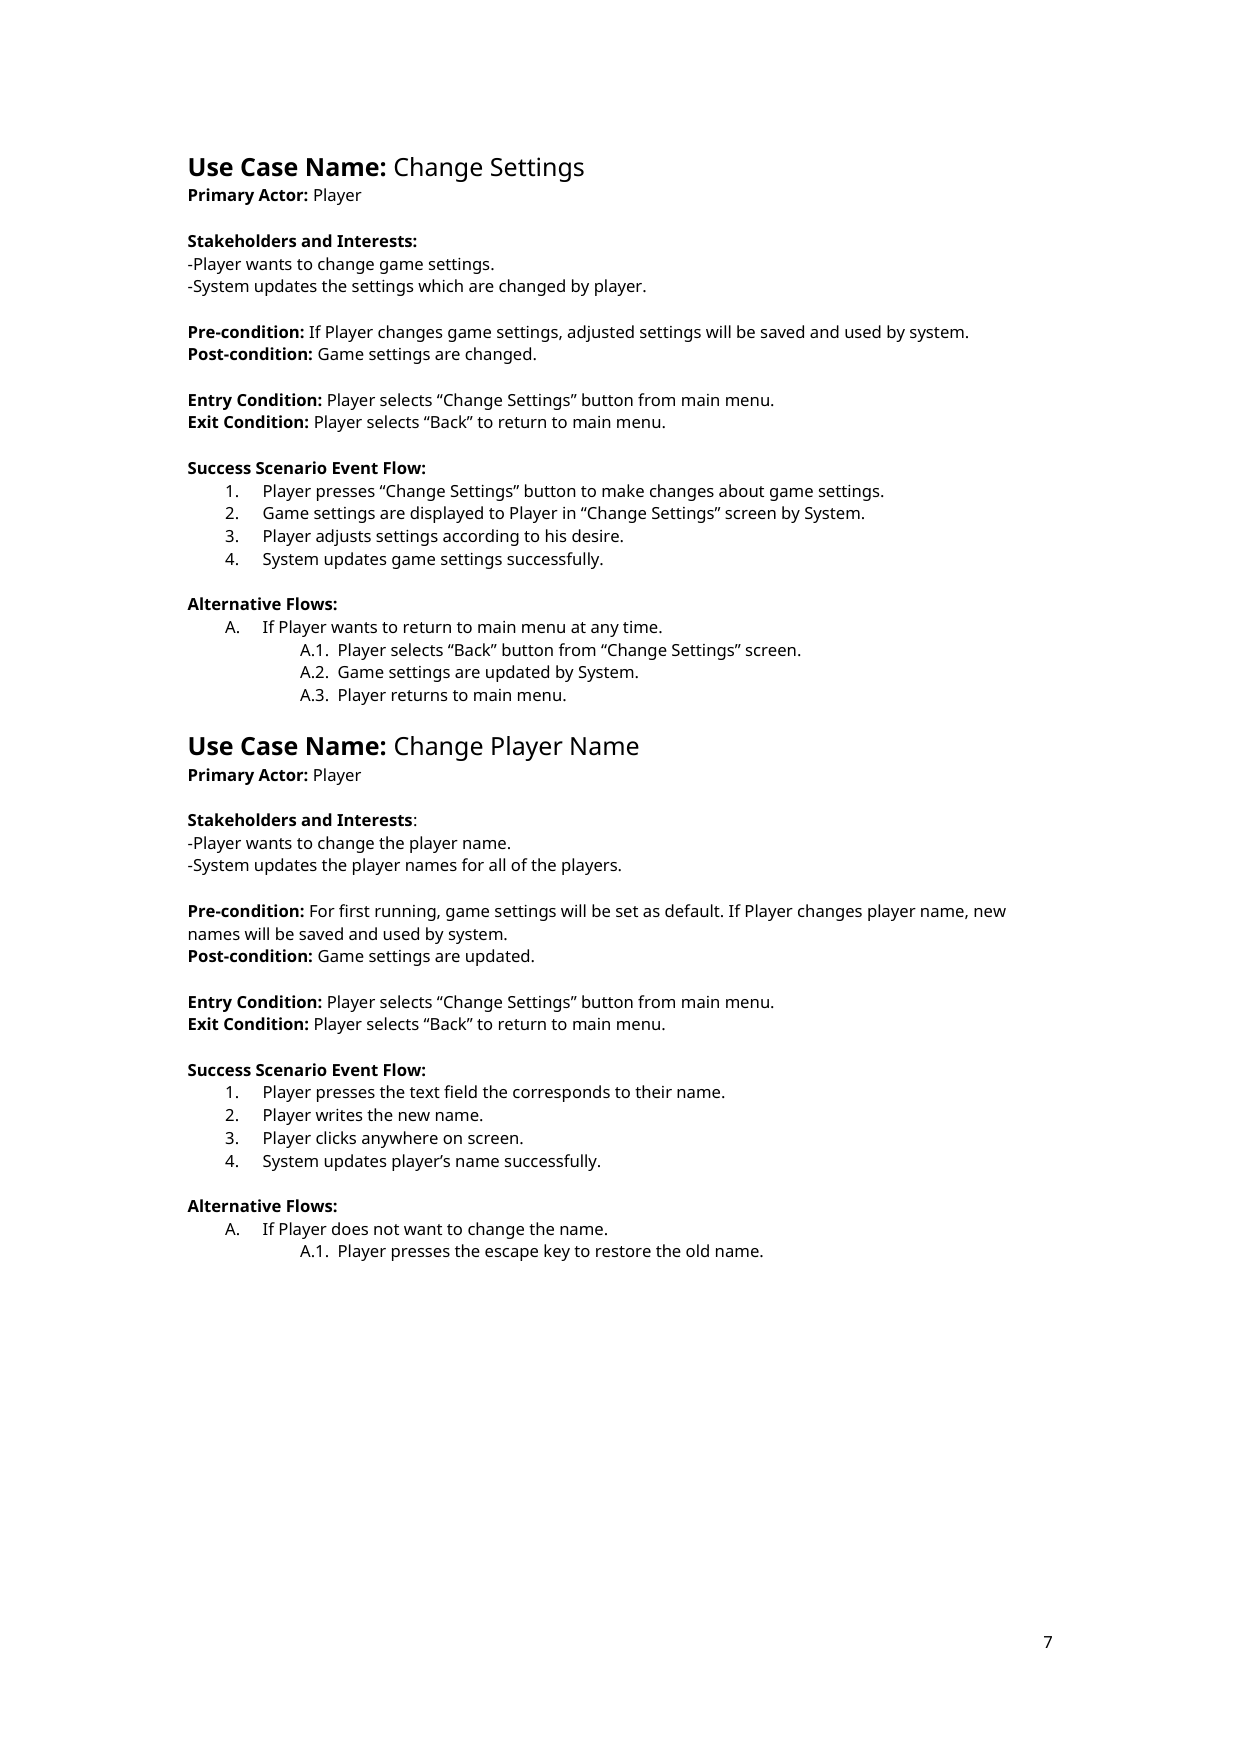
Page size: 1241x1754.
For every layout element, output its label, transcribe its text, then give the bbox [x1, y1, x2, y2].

text Exit Condition: Player selects “Back” to return to main menu. [187, 1013, 1053, 1036]
text Entry Condition: Player selects “Change Settings” button from main menu. [187, 990, 1053, 1013]
text Post-condition: Game settings are updated. [187, 945, 1053, 967]
text Pre-condition: If Player changes game settings, adjusted settings will be saved and used by system. [187, 320, 1053, 343]
list Player adjusts settings according to his desire. [225, 525, 1053, 547]
list Player presses the escape key to restore the old name. [300, 1240, 1053, 1263]
list Player presses the text field the corresponds to their name. [225, 1081, 1053, 1104]
list Player clicks anywhere on screen. [225, 1126, 1053, 1149]
text Primary Actor: Player [187, 184, 1053, 207]
text -Player wants to change the player name. [187, 831, 1053, 854]
list Player selects “Back” button from “Change Settings” screen. [300, 638, 1053, 661]
text -Player wants to change game settings. [187, 252, 1053, 275]
list System updates game settings successfully. [225, 547, 1053, 570]
text Use Case Name: Change Settings [187, 150, 1053, 184]
text Entry Condition: Player selects “Change Settings” button from main menu. [187, 388, 1053, 411]
text -System updates the settings which are changed by player. [187, 275, 1053, 298]
list Player returns to main menu. [300, 684, 1053, 706]
list Game settings are displayed to Player in “Change Settings” screen by System. [225, 502, 1053, 525]
text Success Scenario Event Flow: [187, 1058, 1053, 1081]
text Alternative Flows: [187, 593, 1053, 616]
list System updates player’s name successfully. [225, 1149, 1053, 1172]
text Post-condition: Game settings are changed. [187, 343, 1053, 366]
list Game settings are updated by System. [300, 661, 1053, 684]
list Player writes the new name. [225, 1104, 1053, 1126]
text Stakeholders and Interests: [187, 808, 1053, 831]
list If Player does not want to change the name. [225, 1217, 1053, 1240]
text Alternative Flows: [187, 1194, 1053, 1217]
text Stakeholders and Interests: [187, 229, 1053, 252]
list Player presses “Change Settings” button to make changes about game settings. [225, 479, 1053, 502]
text Use Case Name: Change Player Name [187, 729, 1053, 763]
text Primary Actor: Player [187, 763, 1053, 786]
text Exit Condition: Player selects “Back” to return to main menu. [187, 411, 1053, 434]
text Pre-condition: For first running, game settings will be set as default. If Player changes player name, new names will be saved and used by system. [187, 899, 1053, 945]
text -System updates the player names for all of the players. [187, 854, 1053, 877]
list If Player wants to return to main menu at any time. [225, 616, 1053, 638]
text Success Scenario Event Flow: [187, 457, 1053, 479]
